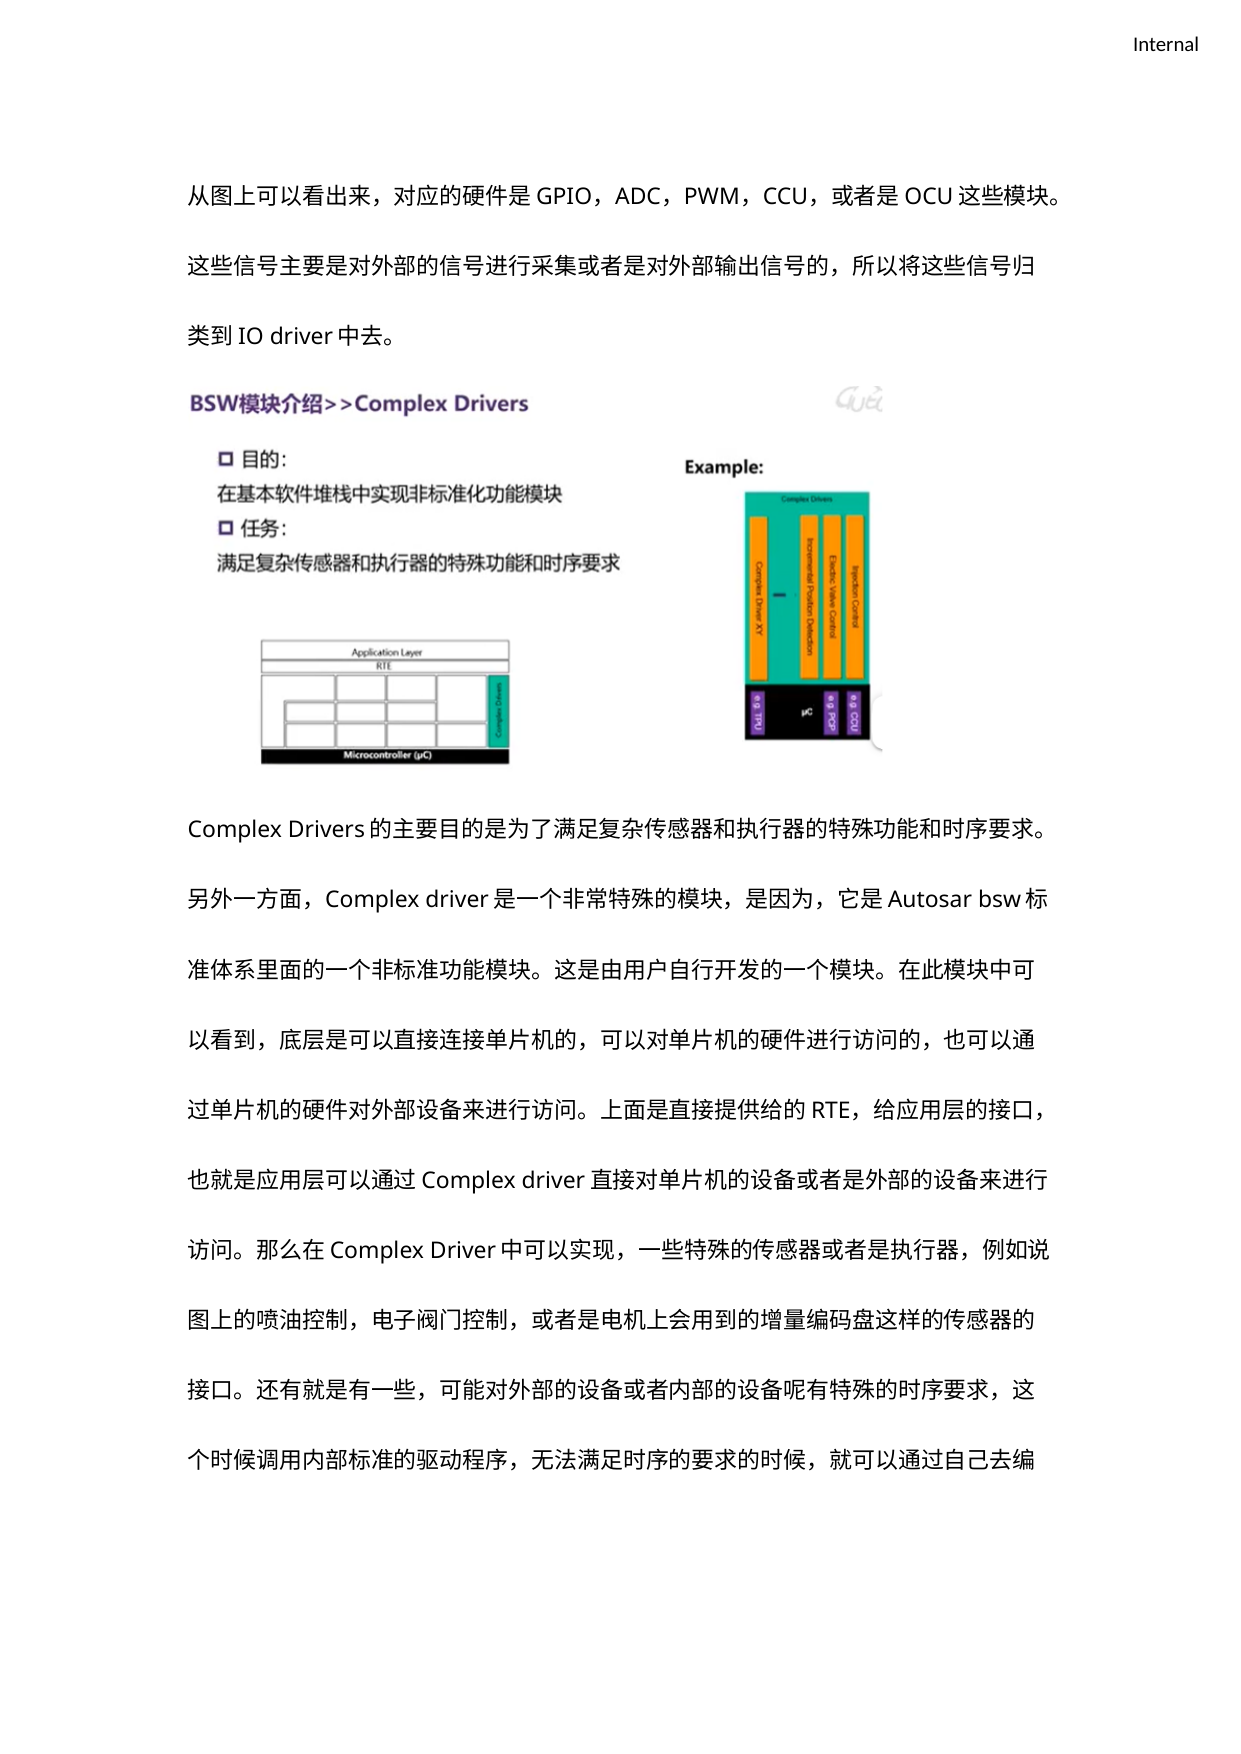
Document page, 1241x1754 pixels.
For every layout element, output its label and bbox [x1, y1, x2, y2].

text [187, 162, 1053, 367]
text [187, 795, 1053, 1491]
picture [187, 386, 883, 772]
